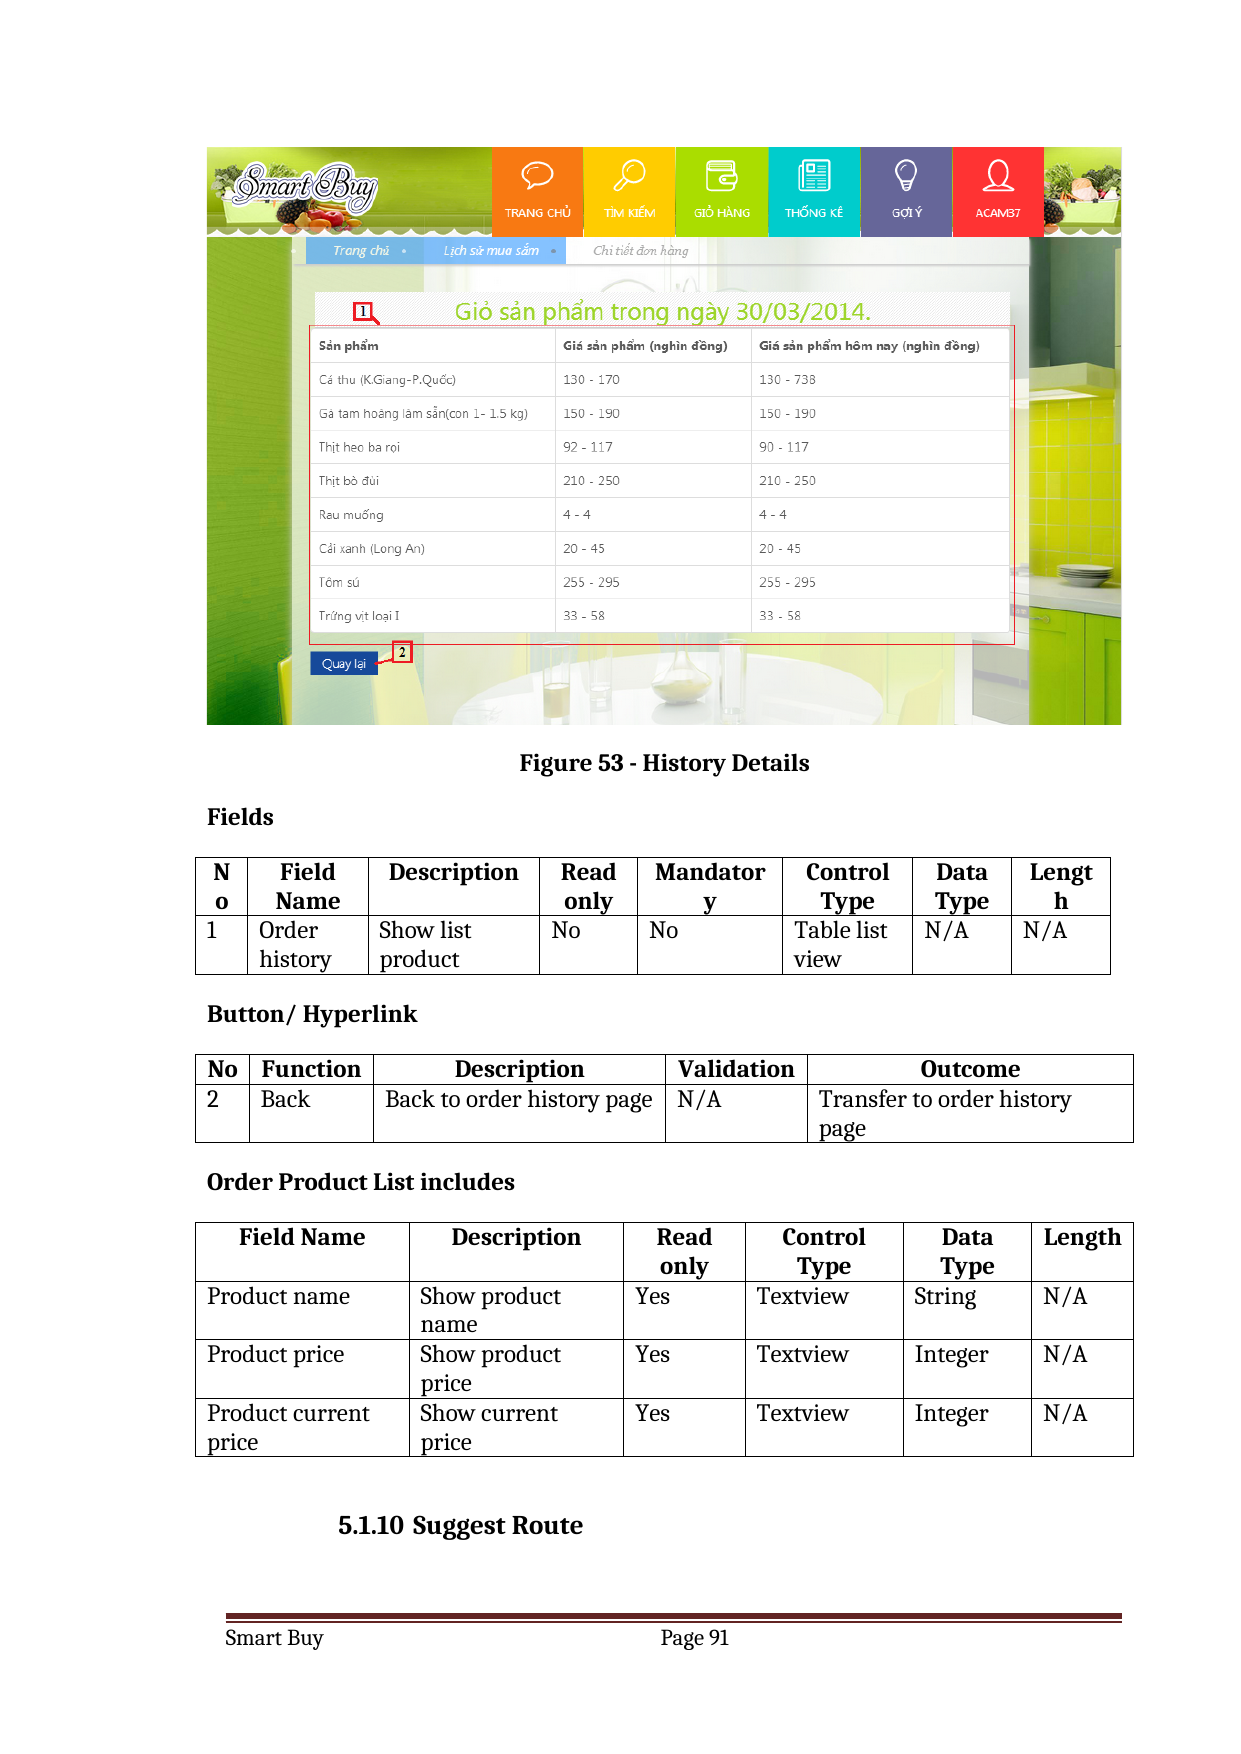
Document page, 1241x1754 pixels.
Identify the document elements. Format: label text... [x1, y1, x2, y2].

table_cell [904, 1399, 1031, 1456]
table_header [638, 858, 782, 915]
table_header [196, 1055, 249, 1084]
text Fields [207, 803, 1122, 832]
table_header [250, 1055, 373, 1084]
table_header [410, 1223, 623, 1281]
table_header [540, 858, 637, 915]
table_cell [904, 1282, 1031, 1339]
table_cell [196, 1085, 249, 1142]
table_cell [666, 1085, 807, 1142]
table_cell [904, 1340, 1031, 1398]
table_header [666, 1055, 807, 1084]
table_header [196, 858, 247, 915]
text Figure 53 - History Details [207, 749, 1122, 778]
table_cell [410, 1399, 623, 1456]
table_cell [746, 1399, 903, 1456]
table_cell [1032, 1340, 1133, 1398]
picture [206, 147, 1123, 725]
text Order Product List includes [207, 1168, 1122, 1197]
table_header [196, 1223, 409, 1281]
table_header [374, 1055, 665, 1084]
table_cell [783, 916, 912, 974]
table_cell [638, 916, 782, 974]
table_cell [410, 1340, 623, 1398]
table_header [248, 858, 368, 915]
text Button/ Hyperlink [207, 1000, 1122, 1029]
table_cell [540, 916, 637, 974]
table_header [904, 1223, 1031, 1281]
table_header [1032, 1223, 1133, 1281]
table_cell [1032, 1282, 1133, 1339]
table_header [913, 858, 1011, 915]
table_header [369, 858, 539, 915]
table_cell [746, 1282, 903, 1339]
subtitle Suggest Route [338, 1510, 1122, 1541]
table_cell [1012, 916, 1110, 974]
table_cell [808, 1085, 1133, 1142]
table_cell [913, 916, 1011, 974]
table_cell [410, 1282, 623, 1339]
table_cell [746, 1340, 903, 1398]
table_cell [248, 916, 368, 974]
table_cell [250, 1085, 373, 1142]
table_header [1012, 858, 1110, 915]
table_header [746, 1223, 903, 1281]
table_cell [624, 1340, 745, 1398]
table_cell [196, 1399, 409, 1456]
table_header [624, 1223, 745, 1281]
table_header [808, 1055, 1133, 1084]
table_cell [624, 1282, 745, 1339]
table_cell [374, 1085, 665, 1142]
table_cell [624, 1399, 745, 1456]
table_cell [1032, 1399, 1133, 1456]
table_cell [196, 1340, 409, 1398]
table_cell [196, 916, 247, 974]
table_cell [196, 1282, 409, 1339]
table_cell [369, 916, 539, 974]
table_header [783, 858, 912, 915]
